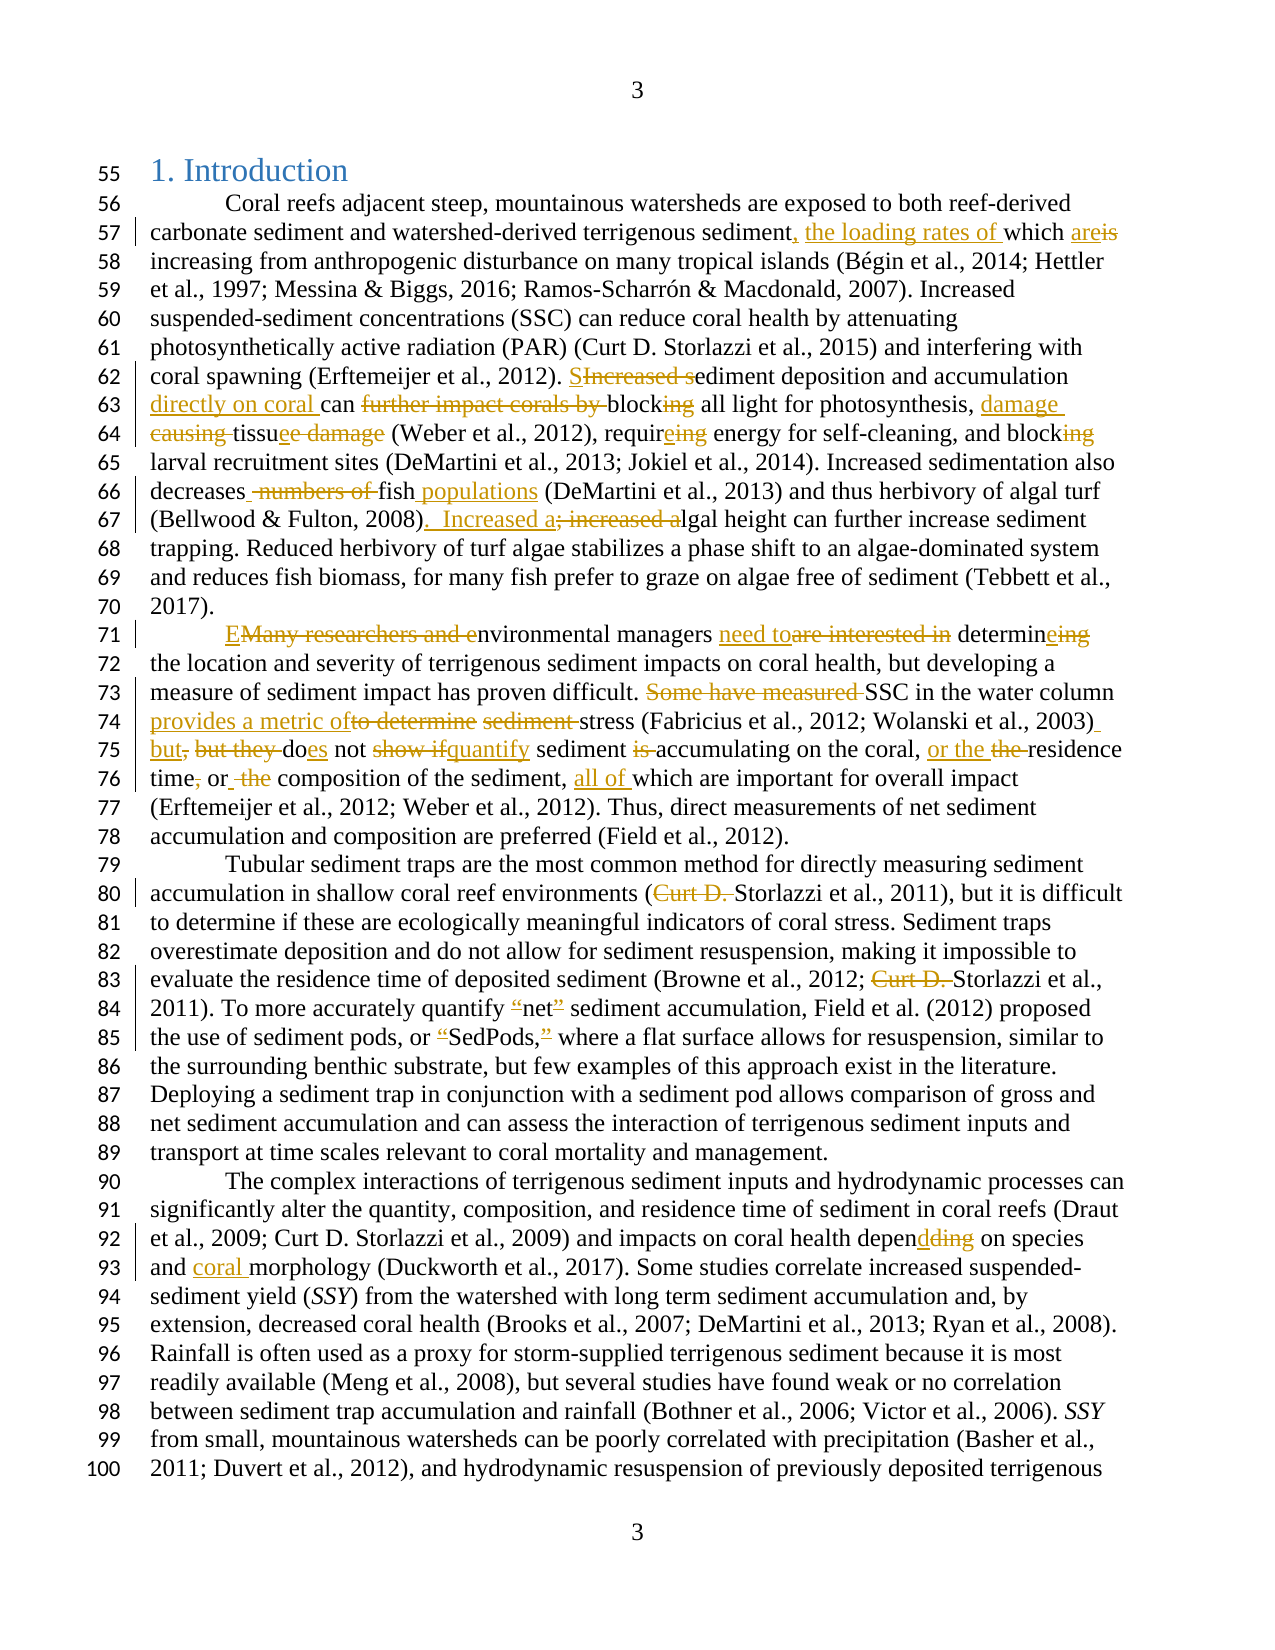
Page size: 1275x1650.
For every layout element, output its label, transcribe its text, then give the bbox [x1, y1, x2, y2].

subtitle 1. Introduction [150, 150, 1125, 188]
text Tubular sediment traps are the most common method for directly measuring sediment accumulation in shallow coral reef environments (Storlazzi et al., 2011), but it is difficult to determine if these are ecologically meaningful indicators of coral stress. Sediment traps overestimate deposition and do not allow for sediment resuspension, making it impossible to evaluate the residence time of deposited sediment (Browne et al., 2012; Storlazzi et al., 2011). To more accurately quantify net sediment accumulation, Field et al. (2012) proposed the use of sediment pods, or SedPods, where a flat surface allows for resuspension, similar to the surrounding benthic substrate, but few examples of this approach exist in the literature. Deploying a sediment trap in conjunction with a sediment pod allows comparison of gross and net sediment accumulation and can assess the interaction of terrigenous sediment inputs and transport at time scales relevant to coral mortality and management. [150, 849, 1125, 1166]
text nvironmental managers determin the location and severity of terrigenous sediment impacts on coral health, but developing a measure of sediment impact has proven difficult. SSC in the water column stress (Fabricius et al., 2012; Wolanski et al., 2003) do not sediment accumulating on the coral, residence time or composition of the sediment, which are important for overall impact (Erftemeijer et al., 2012; Weber et al., 2012). Thus, direct measurements of net sediment accumulation and composition are preferred (Field et al., 2012). [150, 619, 1125, 849]
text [150, 1166, 1125, 1482]
text Coral reefs adjacent steep, mountainous watersheds are exposed to both reef-derived carbonate sediment and watershed-derived terrigenous sediment which increasing from anthropogenic disturbance on many tropical islands (Bégin et al., 2014; Hettler et al., 1997; Messina & Biggs, 2016; Ramos-Scharrón & Macdonald, 2007). Increased suspended-sediment concentrations (SSC) can reduce coral health by attenuating photosynthetically active radiation (PAR) (Curt D. Storlazzi et al., 2015) and interfering with coral spawning (Erftemeijer et al., 2012). ediment deposition and accumulation can block all light for photosynthesis, tissu (Weber et al., 2012), requir energy for self-cleaning, and block larval recruitment sites (DeMartini et al., 2013; Jokiel et al., 2014). Increased sedimentation also decreasesfish (DeMartini et al., 2013) and thus herbivory of algal turf (Bellwood & Fulton, 2008)lgal height can further increase sediment trapping. Reduced herbivory of turf algae stabilizes a phase shift to an algae-dominated system and reduces fish biomass, for many fish prefer to graze on algae free of sediment (Tebbett et al., 2017). [150, 188, 1125, 619]
